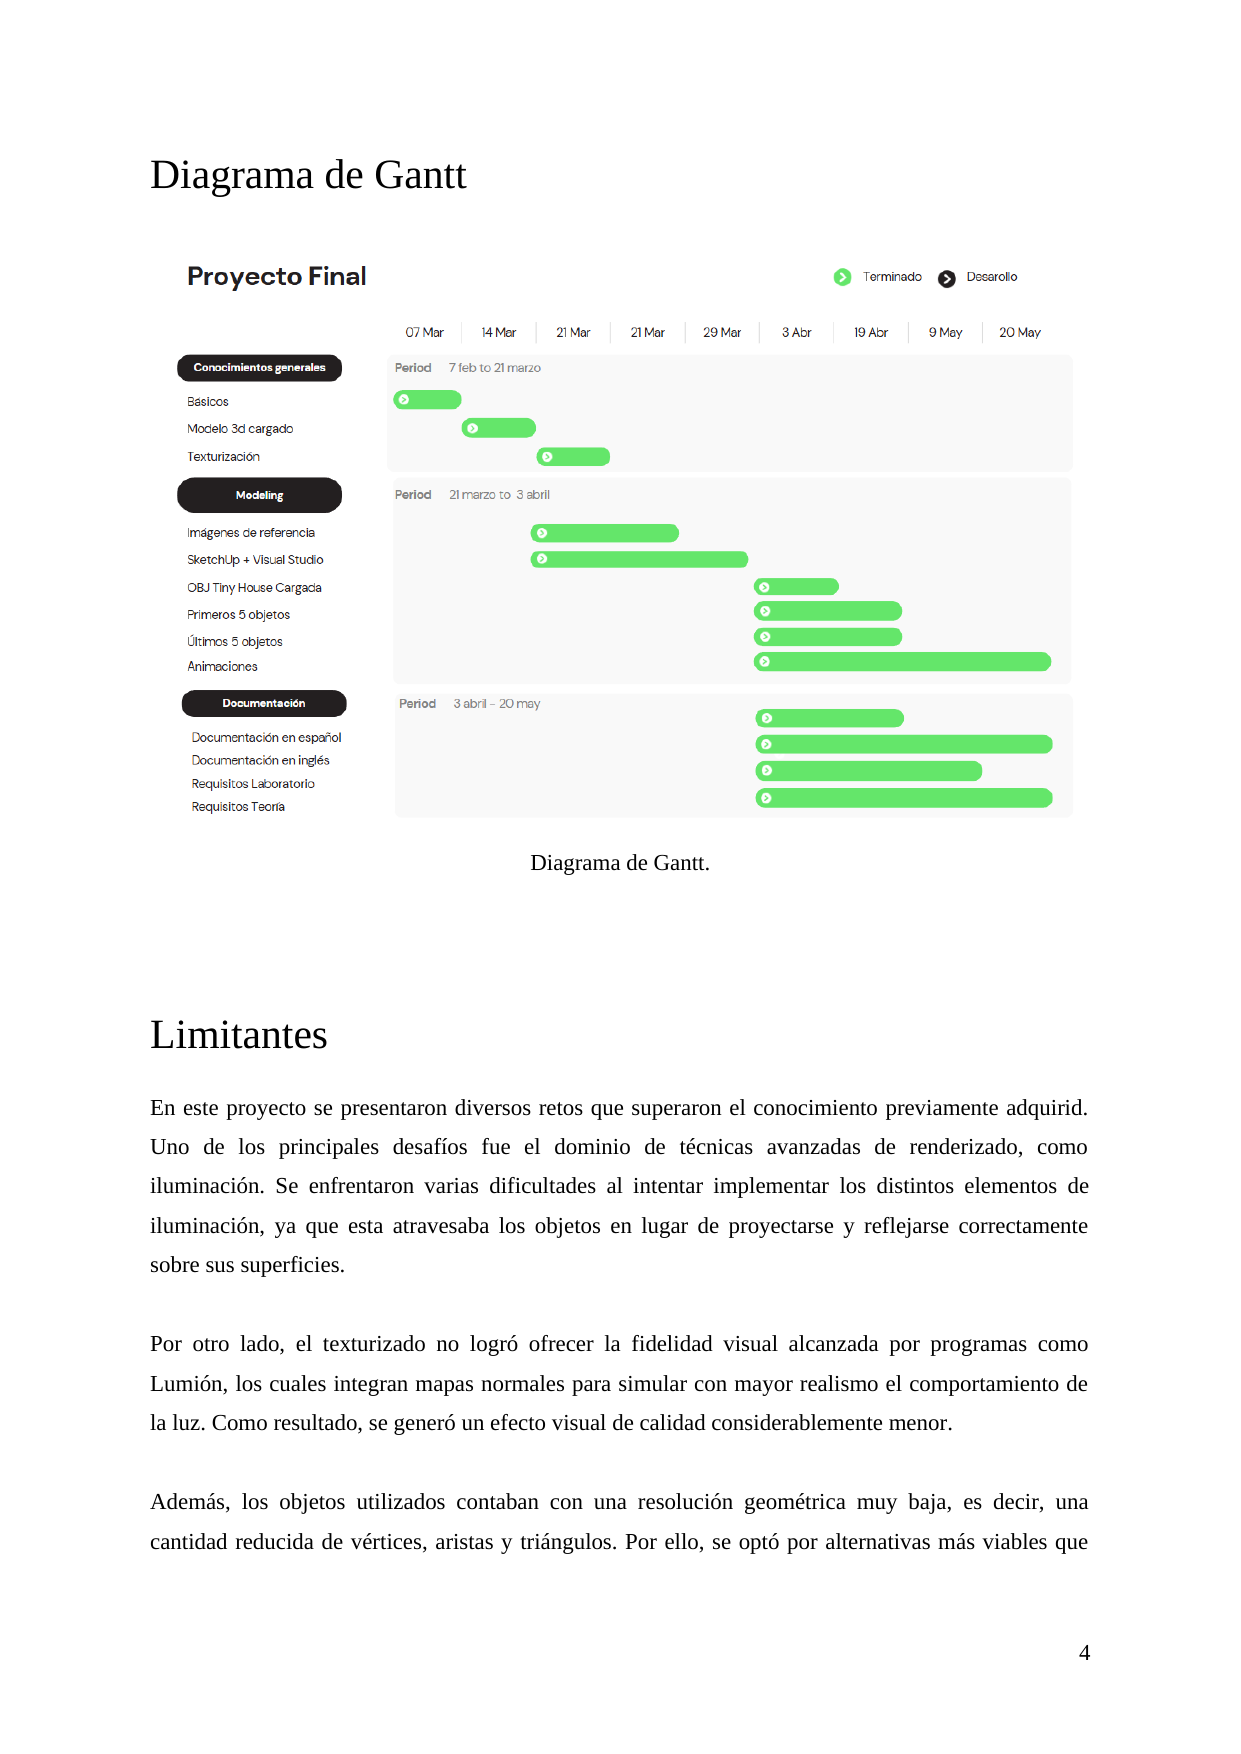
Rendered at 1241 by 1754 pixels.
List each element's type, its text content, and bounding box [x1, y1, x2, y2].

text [150, 1488, 1090, 1554]
text Por otro lado, el texturizado no logró ofrecer la fidelidad visual alcanzada por programas como Lumión, los cuales integran mapas normales para simular con mayor realismo el comportamiento de la luz. Como resultado, se generó un efecto visual de calidad considerablemente menor. [150, 1331, 1090, 1436]
picture [150, 234, 1077, 836]
subtitle Limitantes [150, 1009, 1090, 1057]
text Diagrama de Gantt. [150, 849, 1090, 876]
text En este proyecto se presentaron diversos retos que superaron el conocimiento previamente adquirid. Uno de los principales desafíos fue el dominio de técnicas avanzadas de renderizado, como iluminación. Se enfrentaron varias dificultades al intentar implementar los distintos elementos de iluminación, ya que esta atravesaba los objetos en lugar de proyectarse y reflejarse correctamente sobre sus superficies. [150, 1094, 1090, 1278]
subtitle Diagrama de Gantt [150, 150, 1090, 198]
